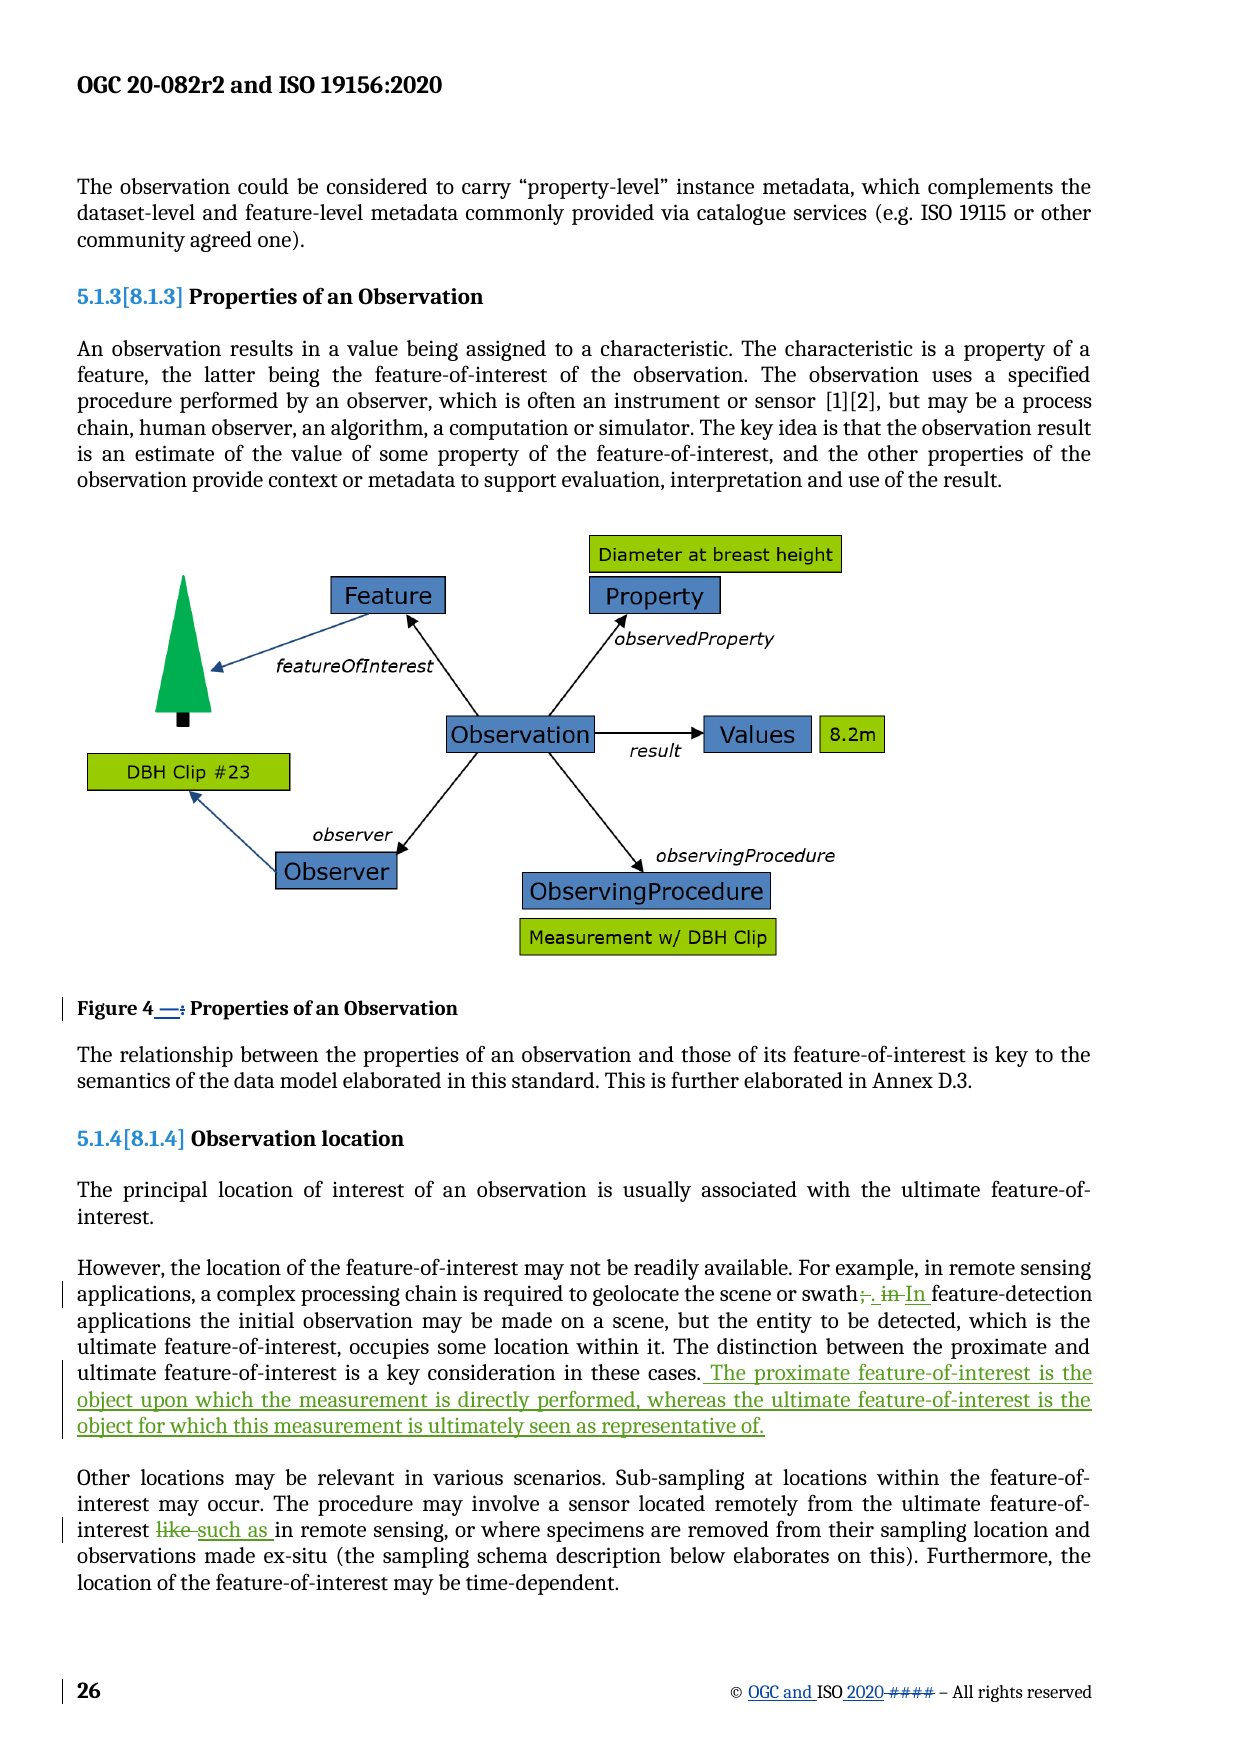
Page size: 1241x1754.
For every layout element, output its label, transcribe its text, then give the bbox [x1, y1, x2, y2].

subtitle Observation location [77, 1126, 1092, 1152]
text Other locations may be relevant in various scenarios. Sub-sampling at locations within the feature-of-interest may occur. The procedure may involve a sensor located remotely from the ultimate feature-of-interest in remote sensing, or where specimens are removed from their sampling location and observations made ex-situ (the sampling schema description below elaborates on this). Furthermore, the location of the feature-of-interest may be time-dependent. [77, 1464, 1092, 1596]
text The principal location of interest of an observation is usually associated with the ultimate feature-of-interest. [77, 1177, 1092, 1230]
text Figure Properties of an Observation [77, 997, 1092, 1021]
text An observation results in a value being assigned to a characteristic. The characteristic is a property of a feature, the latter being the feature-of-interest of the observation. The observation uses a specified procedure performed by an observer, which is often an instrument or sensor [1][2], but may be a process chain, human observer, an algorithm, a computation or simulator. The key idea is that the observation result is an estimate of the value of some property of the feature-of-interest, and the other properties of the observation provide context or metadata to support evaluation, interpretation and use of the result. [77, 336, 1092, 494]
picture [76, 518, 905, 972]
text The observation could be considered to carry “property-level” instance metadata, which complements the dataset-level and feature-level metadata commonly provided via catalogue services (e.g. ISO 19115 or other community agreed one). [77, 174, 1092, 253]
subtitle Properties of an Observation [77, 284, 1092, 311]
text The relationship between the properties of an observation and those of its feature-of-interest is key to the semantics of the data model elaborated in this standard. This is further elaborated in Annex D.3. [77, 1042, 1092, 1094]
text However, the location of the feature-of-interest may not be readily available. For example, in remote sensing applications, a complex processing chain is required to geolocate the scene or swathfeature-detection applications the initial observation may be made on a scene, but the entity to be detected, which is the ultimate feature-of-interest, occupies some location within it. The distinction between the proximate and ultimate feature-of-interest is a key consideration in these cases. [77, 1255, 1092, 1409]
